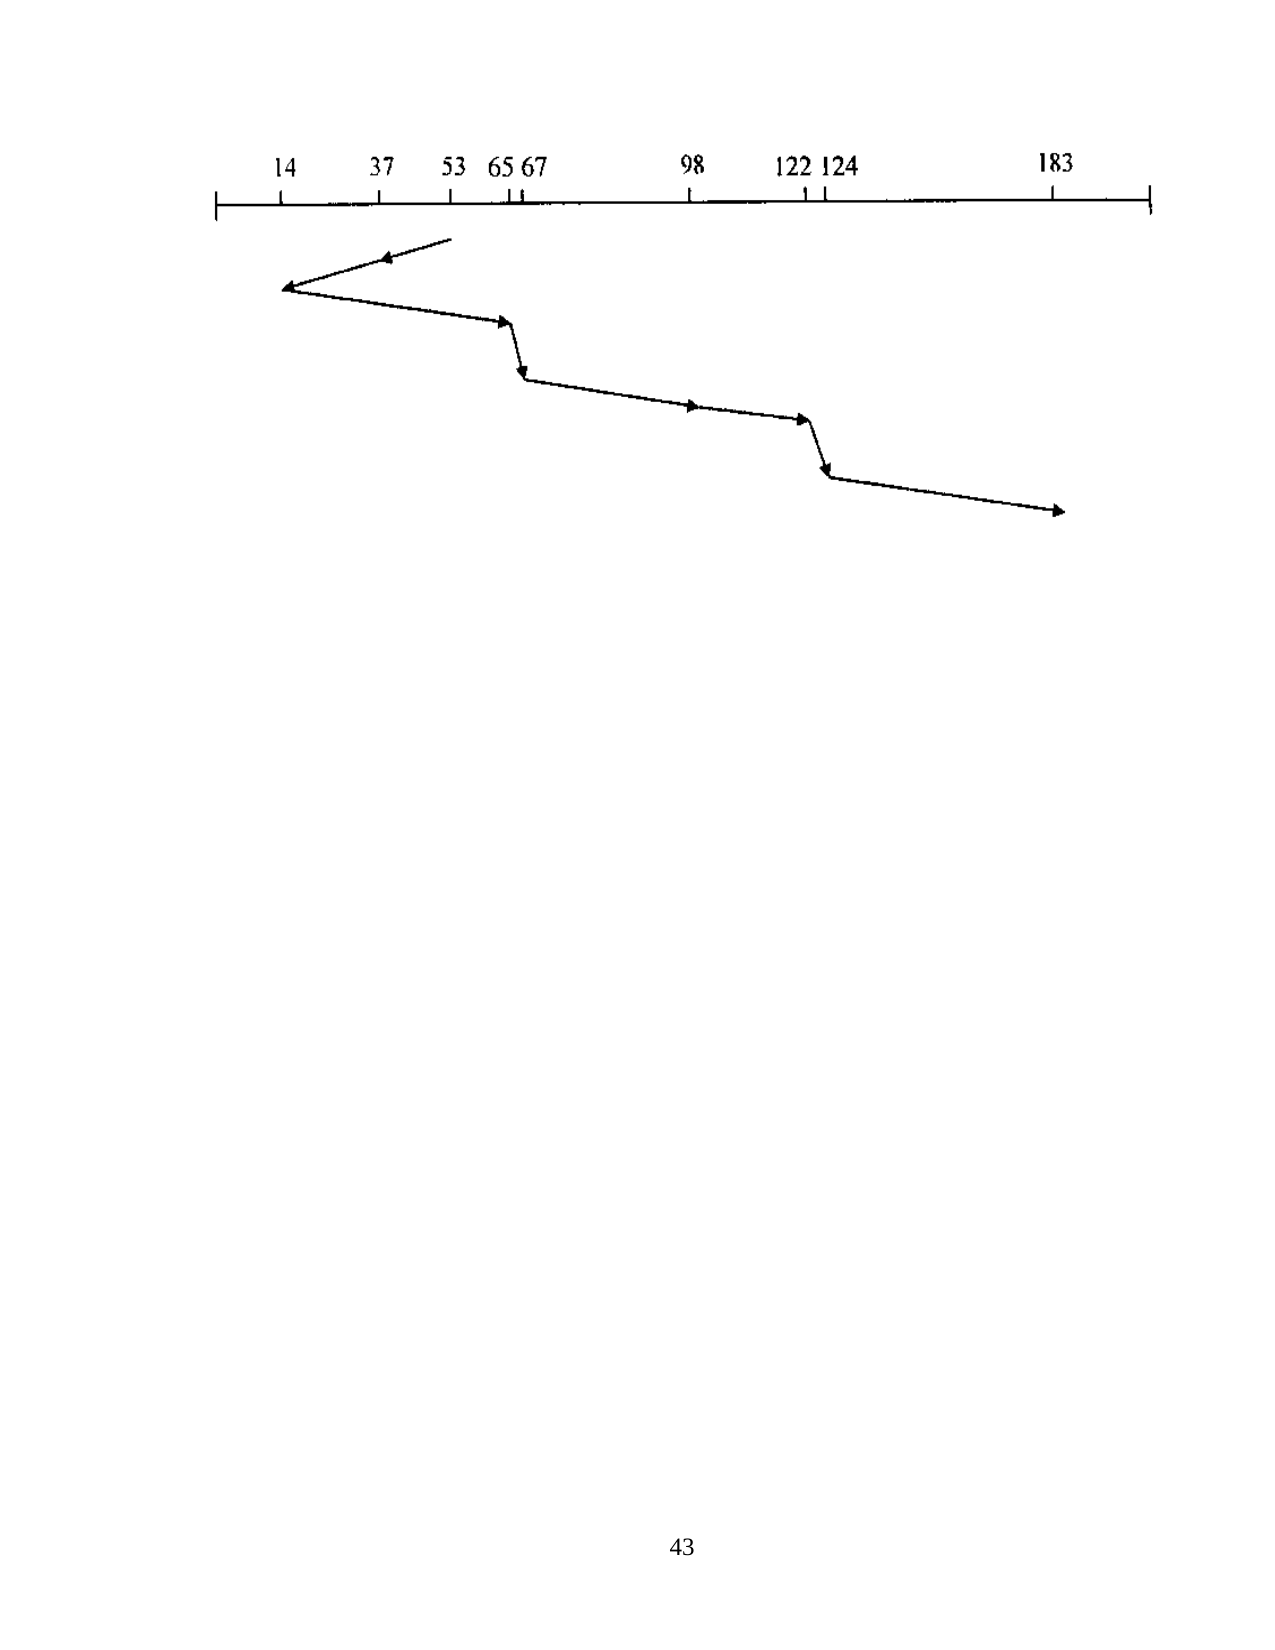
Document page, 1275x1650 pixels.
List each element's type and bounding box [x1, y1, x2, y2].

picture [206, 147, 1202, 577]
